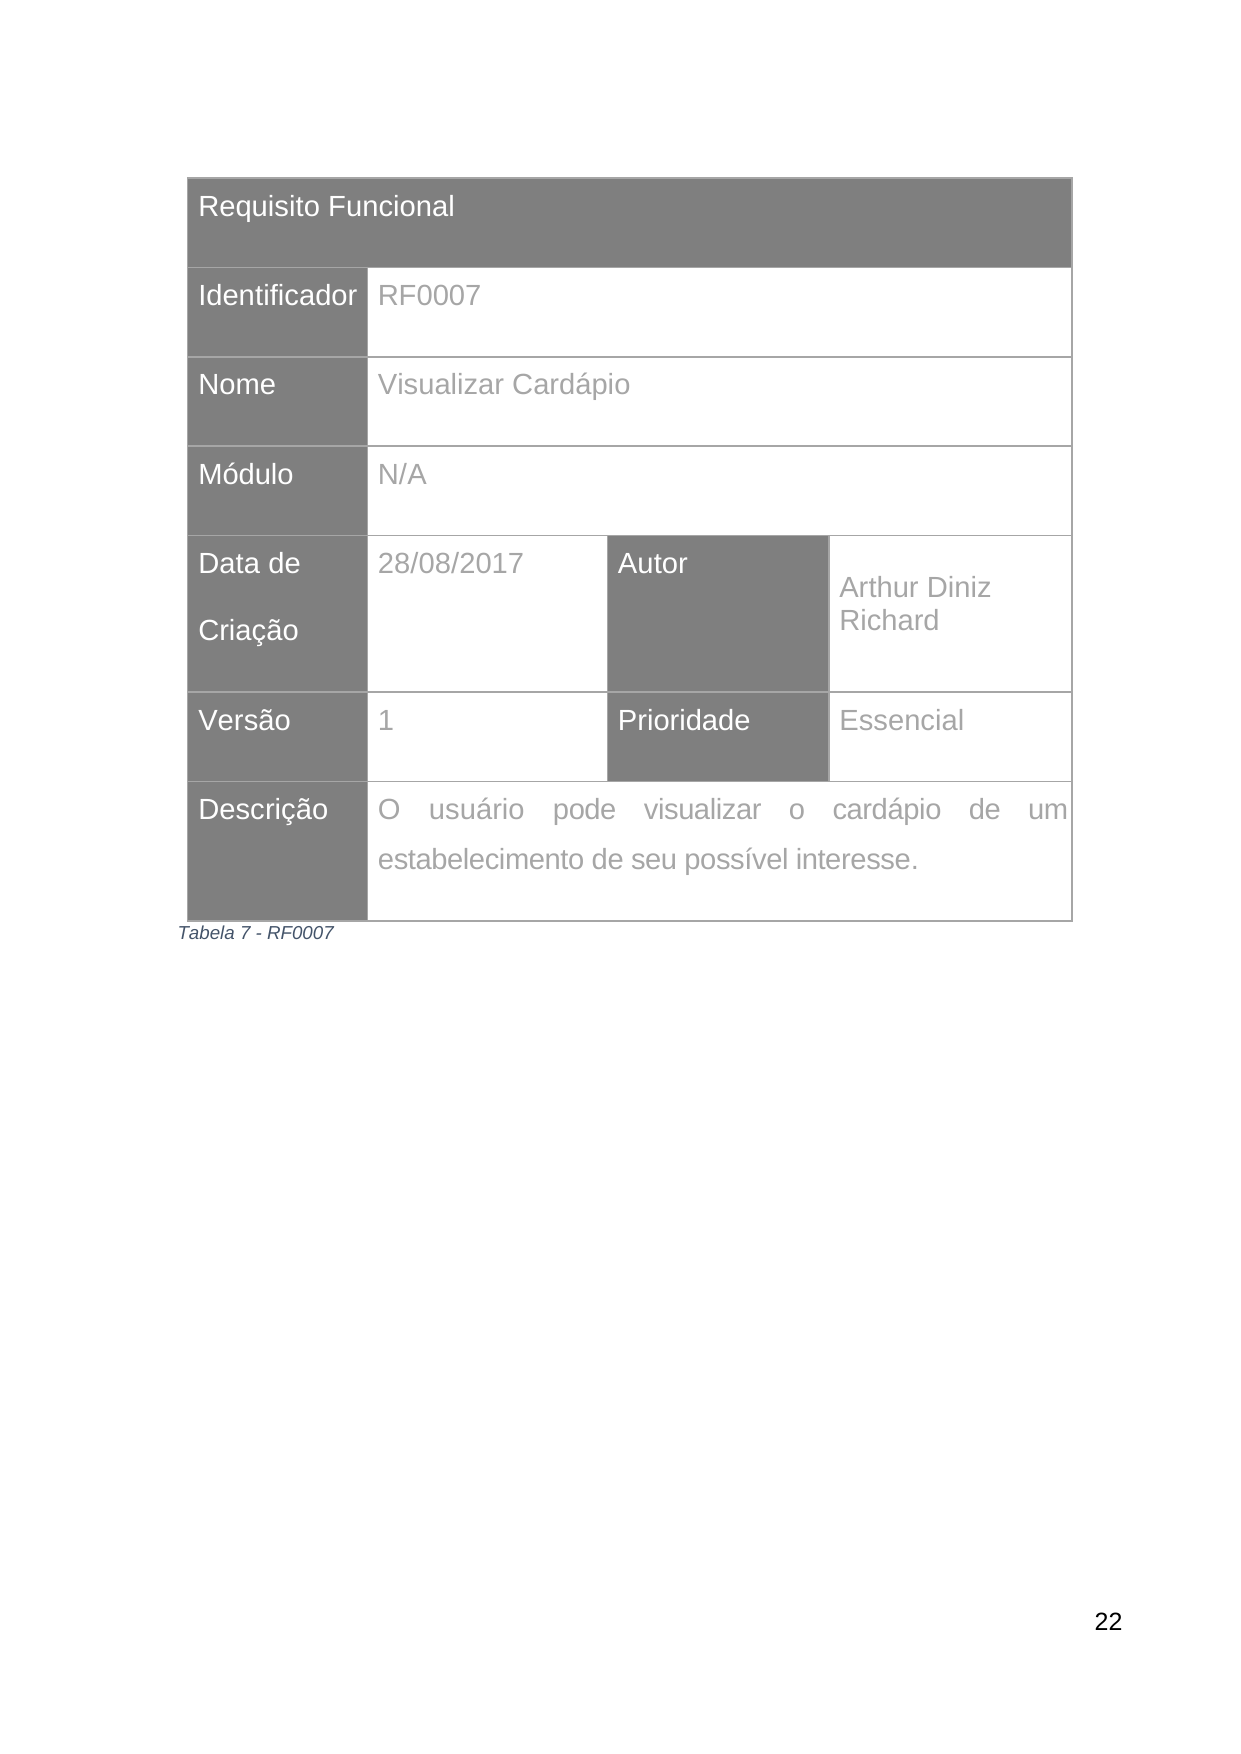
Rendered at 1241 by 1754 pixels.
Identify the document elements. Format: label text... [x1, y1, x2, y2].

table_cell Módulo [188, 447, 367, 535]
table_cell Autor [608, 536, 828, 691]
table_cell Versão [188, 693, 367, 781]
table_cell Data de Criação [188, 536, 367, 691]
table_cell Essencial [830, 693, 1071, 781]
table_cell Prioridade [608, 693, 828, 781]
table_cell O usuário pode visualizar o cardápio de um estabelecimento de seu possível interesse. [368, 782, 1071, 920]
table_header Requisito Funcional [188, 179, 1071, 267]
table_cell Arthur Diniz Richard [830, 536, 1071, 691]
table_cell Nome [188, 358, 367, 445]
table_cell Visualizar Cardápio [368, 358, 1071, 445]
table_cell Descrição [188, 782, 367, 920]
table_cell Identificador [188, 268, 367, 356]
table_cell 28/08/2017 [368, 536, 607, 691]
table_cell RF0007 [368, 268, 1071, 356]
table_cell N/A [368, 447, 1071, 535]
table_cell 1 [368, 693, 607, 781]
